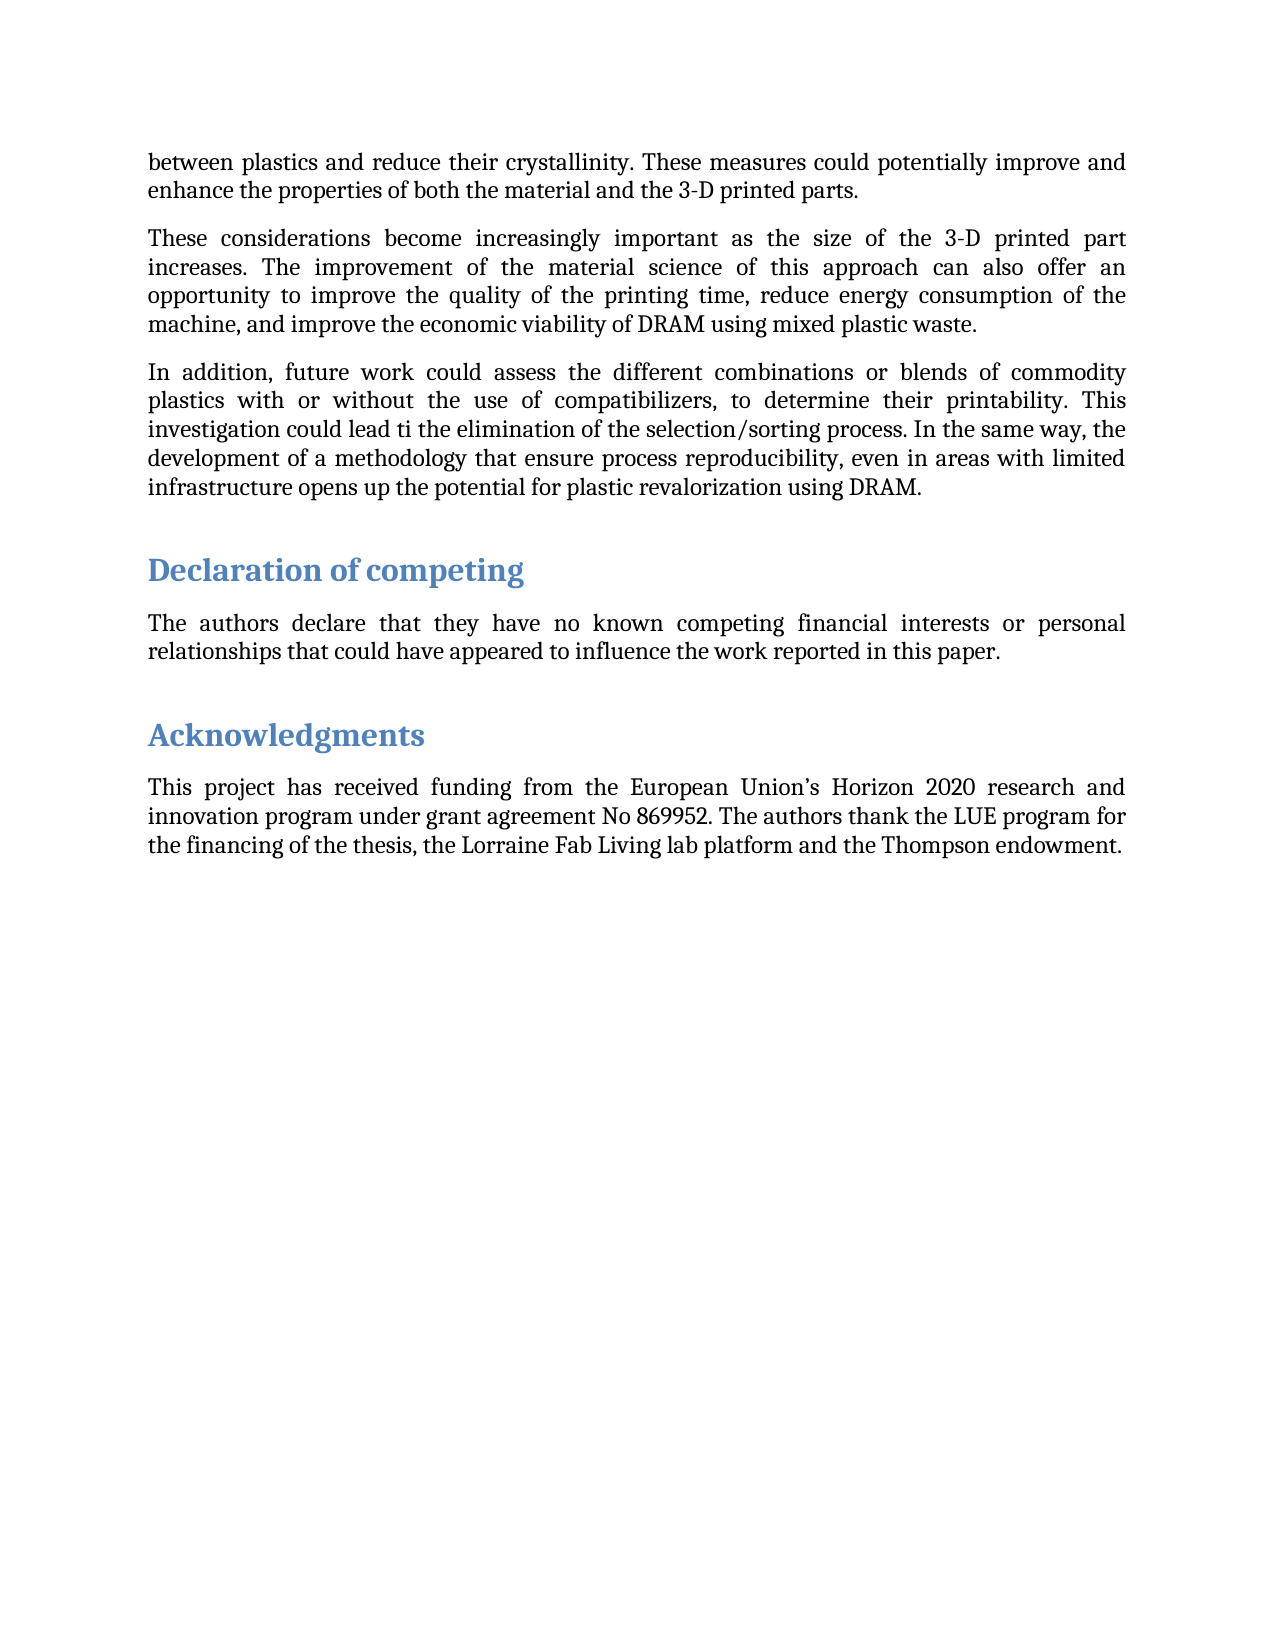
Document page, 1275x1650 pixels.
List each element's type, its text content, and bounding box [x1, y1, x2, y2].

text These considerations become increasingly important as the size of the 3-D printed part increases. The improvement of the material science of this approach can also offer an opportunity to improve the quality of the printing time, reduce energy consumption of the machine, and improve the economic viability of DRAM using mixed plastic waste. [148, 224, 1127, 339]
subtitle Acknowledgments [148, 716, 1127, 754]
text The authors declare that they have no known competing financial interests or personal relationships that could have appeared to influence the work reported in this paper. [148, 608, 1127, 666]
text This project has received funding from the European Union’s Horizon 2020 research and innovation program under grant agreement No 869952. The authors thank the LUE program for the financing of the thesis, the Lorraine Fab Living lab platform and the Thompson endowment. [148, 773, 1127, 859]
text In addition, future work could assess the different combinations or blends of commodity plastics with or without the use of compatibilizers, to determine their printability. This investigation could lead ti the elimination of the selection/sorting process. In the same way, the development of a methodology that ensure process reproducibility, even in areas with limited infrastructure opens up the potential for plastic revalorization using DRAM. [148, 358, 1127, 501]
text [148, 148, 1127, 205]
subtitle Declaration of competing [148, 551, 1127, 590]
